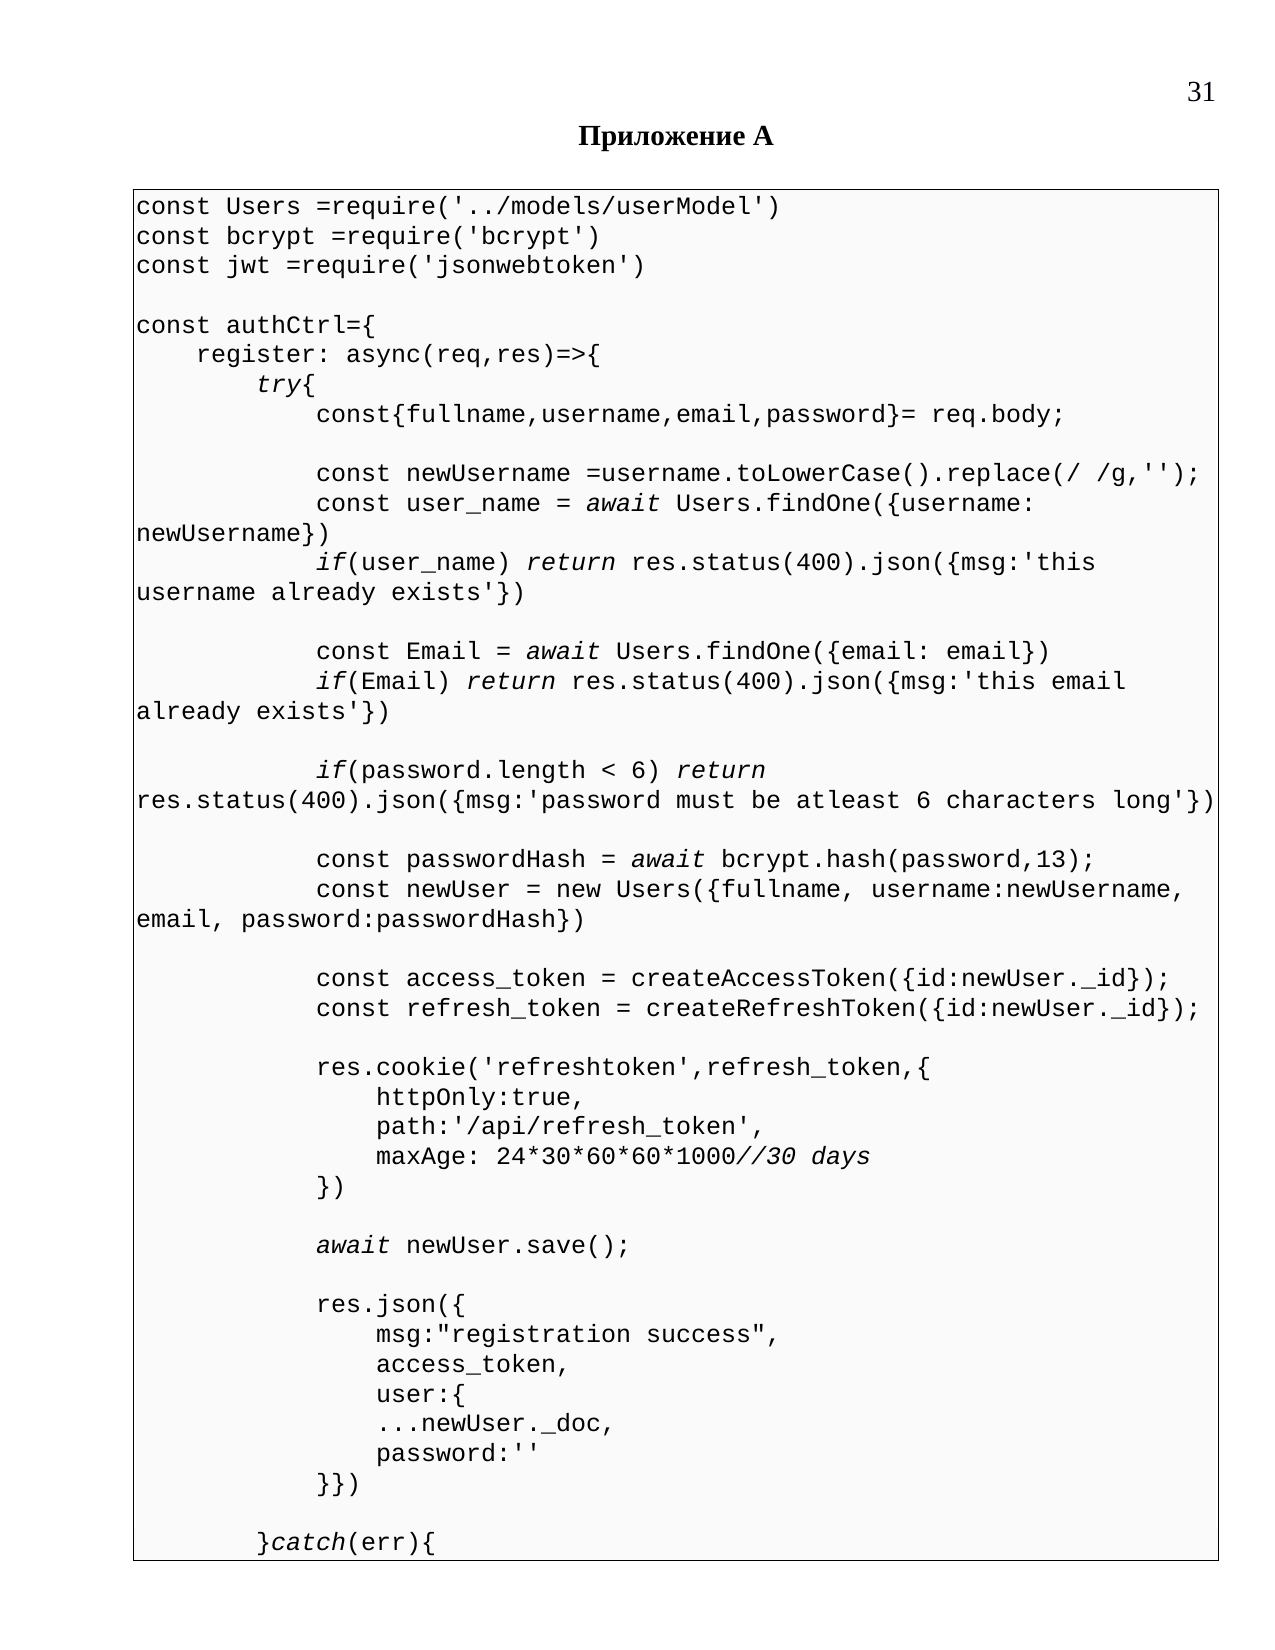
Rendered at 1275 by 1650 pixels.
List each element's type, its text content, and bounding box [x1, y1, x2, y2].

text const Email = await Users.findOne({email: email}) [136, 638, 1216, 667]
text res.json({ [136, 1291, 1216, 1320]
text try{ [136, 370, 1216, 400]
text const access_token = createAccessToken({id:newUser._id}); [136, 964, 1216, 994]
text }catch(err){ [134, 1525, 1218, 1560]
text const passwordHash = await bcrypt.hash(password,13); [136, 845, 1216, 875]
text const bcrypt =require('bcrypt') [136, 222, 1216, 252]
text const{fullname,username,email,password}= req.body; [136, 400, 1216, 430]
text if(user_name) return res.status(400).json({msg:'this username already exists'}) [136, 548, 1216, 608]
text access_token, [136, 1350, 1216, 1380]
text const jwt =require('jsonwebtoken') [136, 252, 1216, 281]
text msg:"registration success", [136, 1320, 1216, 1350]
text httpOnly:true, [136, 1083, 1216, 1113]
text }) [136, 1172, 1216, 1202]
text const newUser = new Users({fullname, username:newUsername, email, password:passwordHash}) [136, 875, 1216, 934]
text password:'' [136, 1439, 1216, 1469]
text if(password.length < 6) return res.status(400).json({msg:'password must be atleast 6 characters long'}) [136, 756, 1216, 816]
text path:'/api/refresh_token', [136, 1113, 1216, 1142]
text const refresh_token = createRefreshToken({id:newUser._id}); [136, 994, 1216, 1023]
subtitle Приложение А [136, 118, 1216, 152]
text user:{ [136, 1380, 1216, 1409]
text if(Email) return res.status(400).json({msg:'this email already exists'}) [136, 667, 1216, 727]
text ...newUser._doc, [136, 1409, 1216, 1439]
text }}) [136, 1469, 1216, 1498]
text const Users =require('../models/userModel') [134, 190, 1218, 222]
text maxAge: 24*30*60*60*1000//30 days [136, 1142, 1216, 1172]
text const authCtrl={ [136, 311, 1216, 341]
text register: async(req,res)=>{ [136, 341, 1216, 370]
text const user_name = await Users.findOne({username: newUsername}) [136, 489, 1216, 548]
text res.cookie('refreshtoken',refresh_token,{ [136, 1053, 1216, 1083]
text const newUsername =username.toLowerCase().replace(/ /g,''); [136, 459, 1216, 489]
text await newUser.save(); [136, 1231, 1216, 1261]
